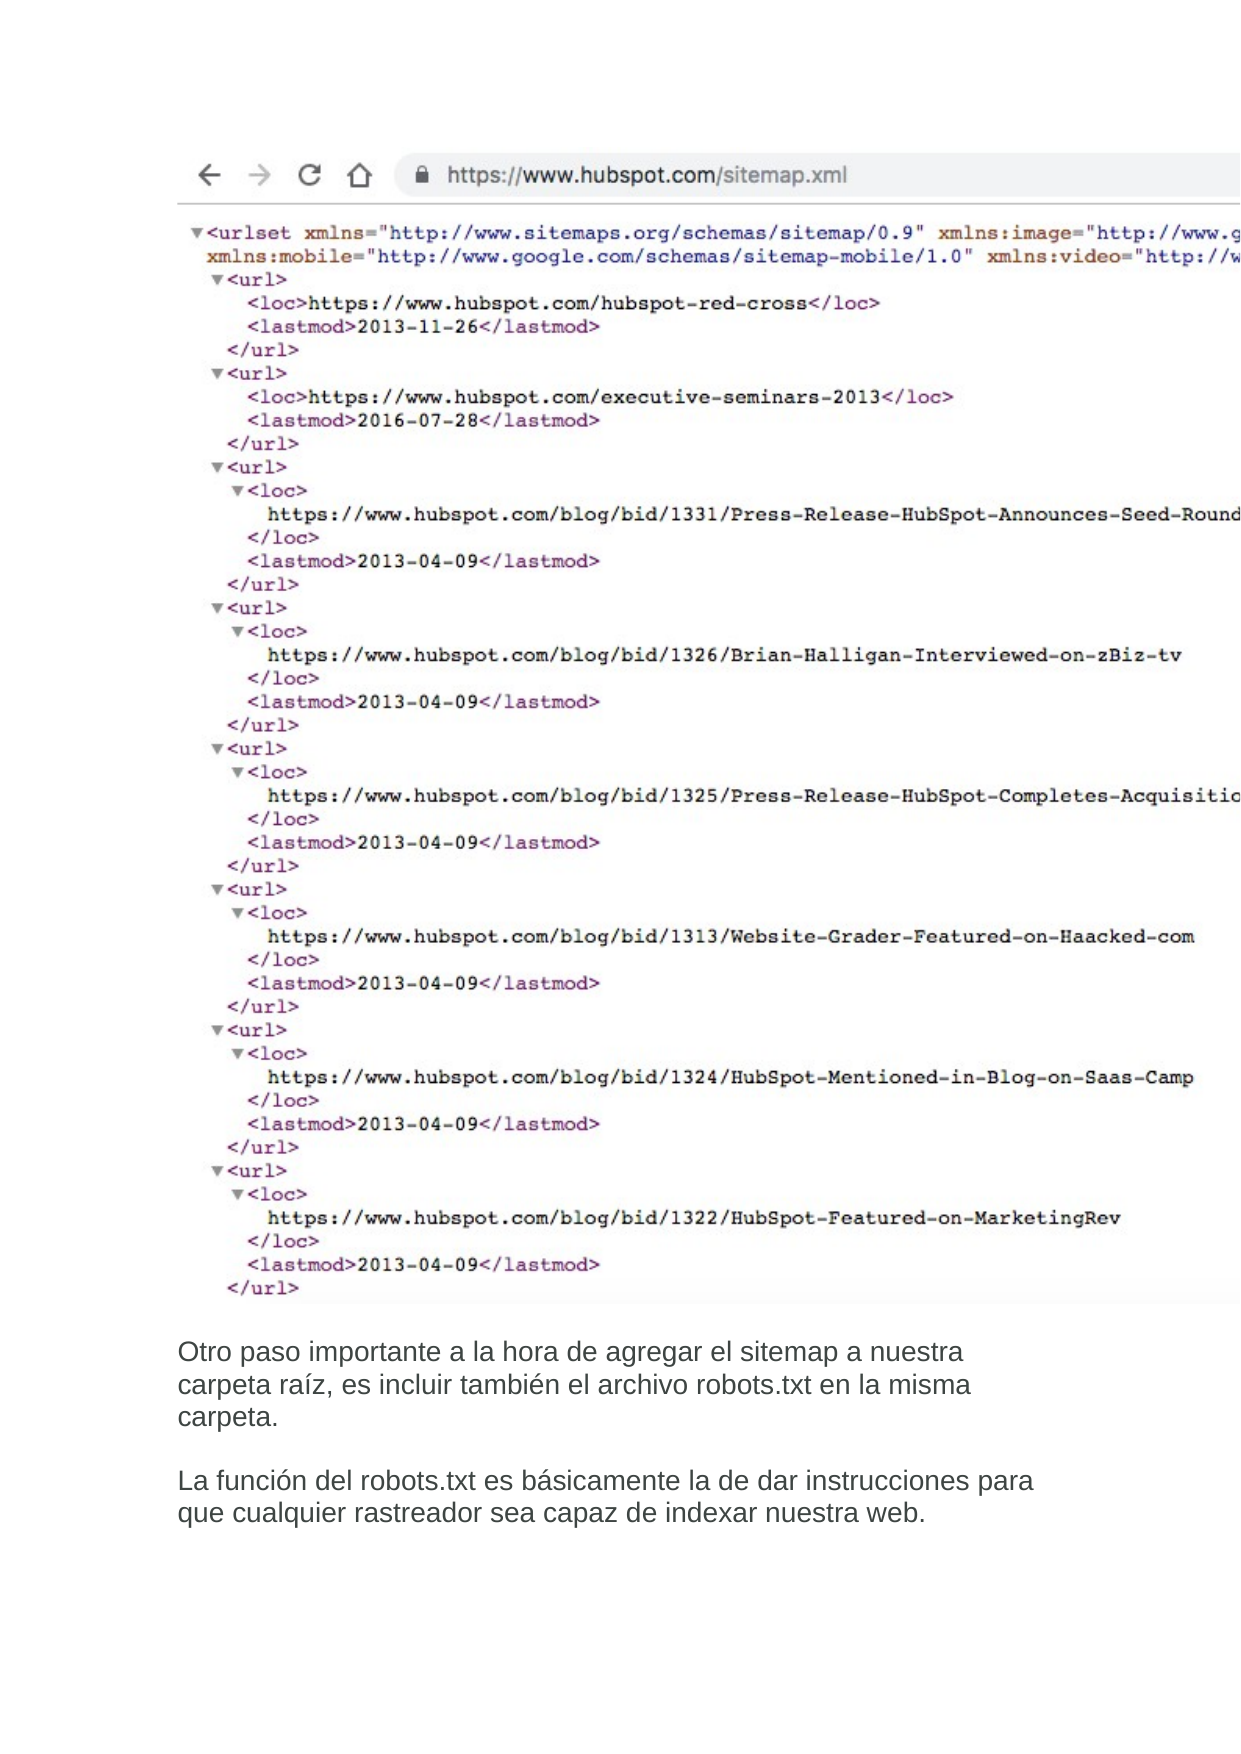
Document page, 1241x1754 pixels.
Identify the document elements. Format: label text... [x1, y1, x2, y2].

text Otro paso importante a la hora de agregar el sitemap a nuestra carpeta raíz, es incluir también el archivo robots.txt en la misma carpeta. [177, 1335, 1063, 1432]
text La función del robots.txt es básicamente la de dar instrucciones para que cualquier rastreador sea capaz de indexar nuestra web. [177, 1464, 1063, 1528]
picture [177, 147, 1241, 1304]
